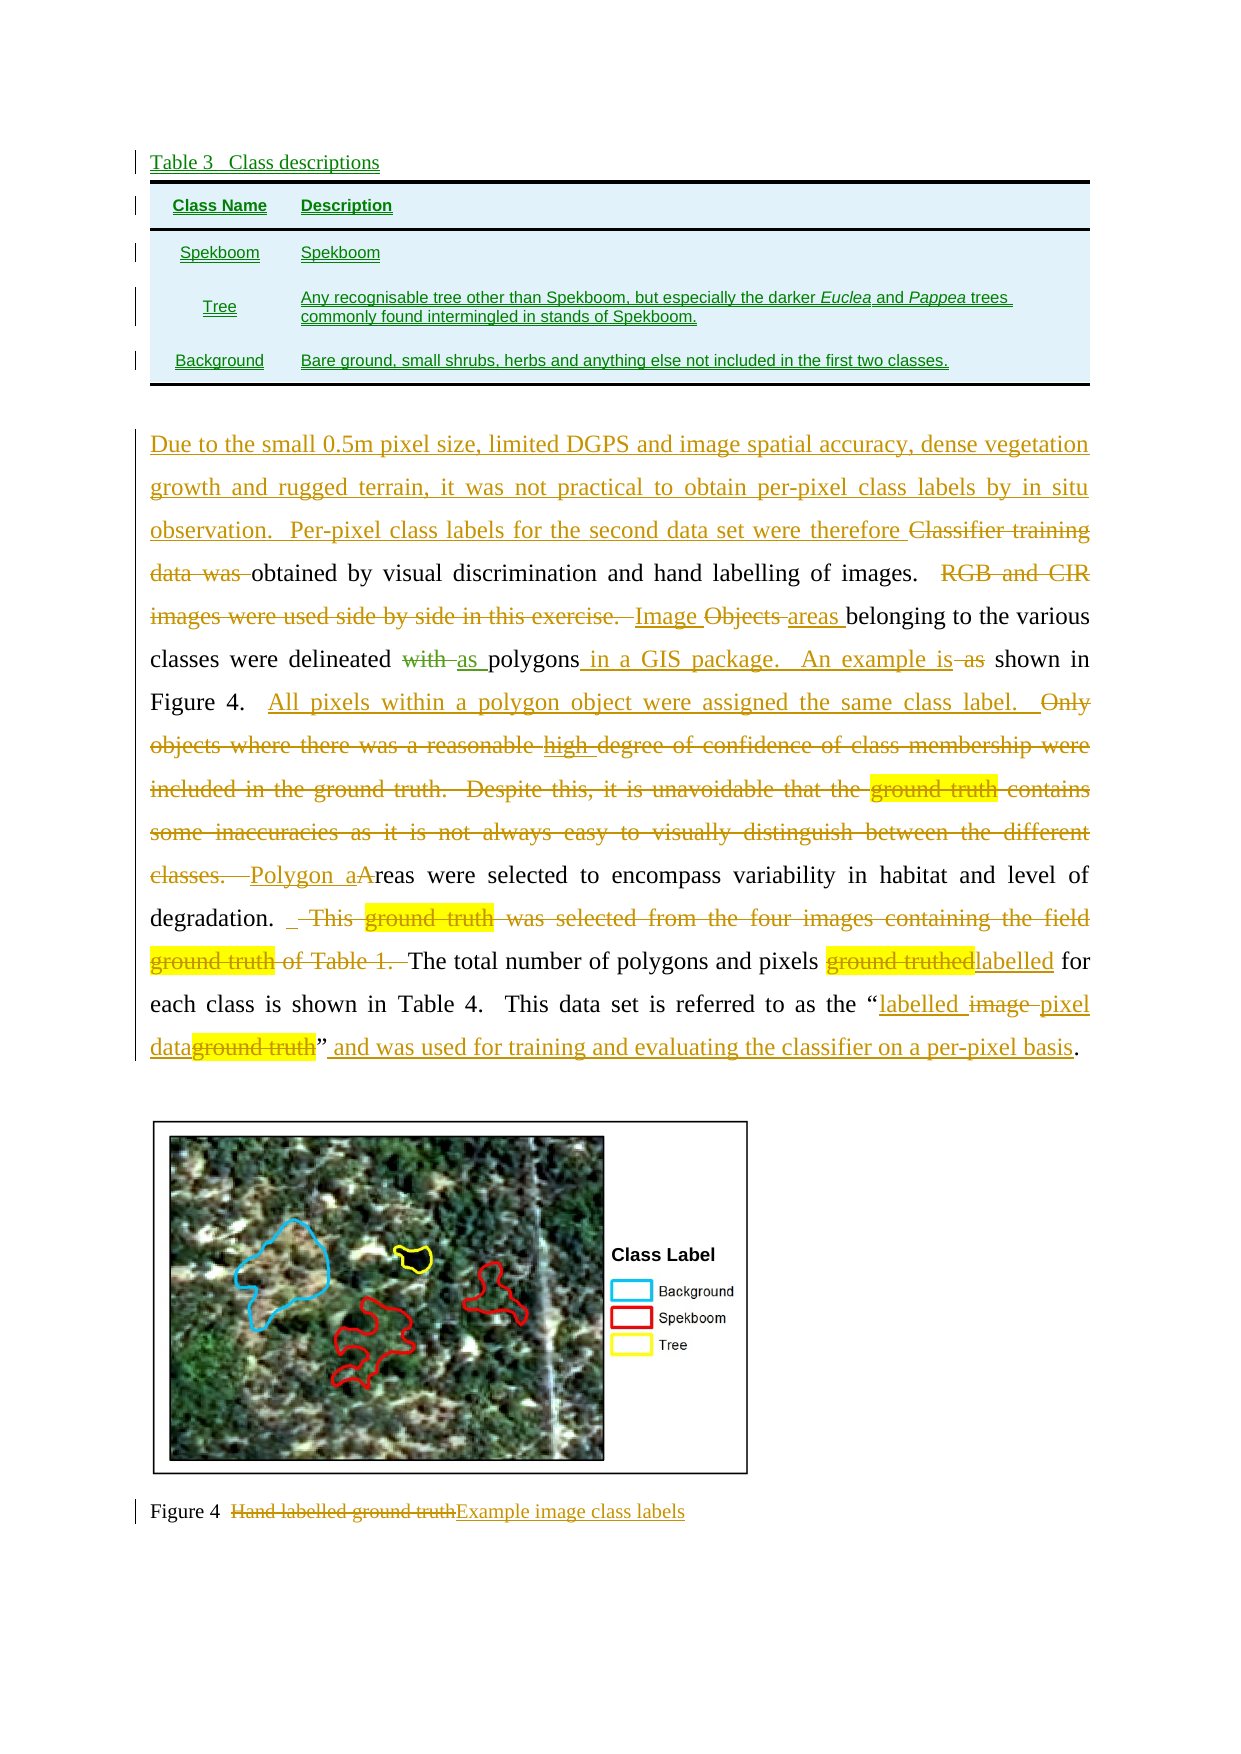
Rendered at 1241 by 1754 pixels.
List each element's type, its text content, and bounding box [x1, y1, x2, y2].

text obtained by visual discrimination and hand labelling of images. belonging to the various classes were delineated polygons shown in Figure 4. reas were selected to encompass variability in habitat and level of degradation. The total number of polygons and pixels for each class is shown in Table 3. This data set is referred to as the “”. [150, 834, 1090, 1061]
text obtained by visual discrimination and hand labelling of images. belonging to the various classes were delineated polygons shown in Figure 4. reas were selected to encompass variability in habitat and level of degradation. The total number of polygons and pixels for each class is shown in Table 3. This data set is referred to as the “”. [150, 747, 1090, 789]
text Figure 4 [150, 1499, 1090, 1523]
picture [150, 1118, 751, 1479]
text obtained by visual discrimination and hand labelling of images. belonging to the various classes were delineated polygons shown in Figure 4. reas were selected to encompass variability in habitat and level of degradation. The total number of polygons and pixels for each class is shown in Table 3. This data set is referred to as the “”. [150, 791, 1090, 832]
text obtained by visual discrimination and hand labelling of images. belonging to the various classes were delineated polygons shown in Figure 4. reas were selected to encompass variability in habitat and level of degradation. The total number of polygons and pixels for each class is shown in Table 3. This data set is referred to as the “”. [150, 429, 1090, 454]
text obtained by visual discrimination and hand labelling of images. belonging to the various classes were delineated polygons shown in Figure 4. reas were selected to encompass variability in habitat and level of degradation. The total number of polygons and pixels for each class is shown in Table 3. This data set is referred to as the “”. [150, 455, 1090, 746]
